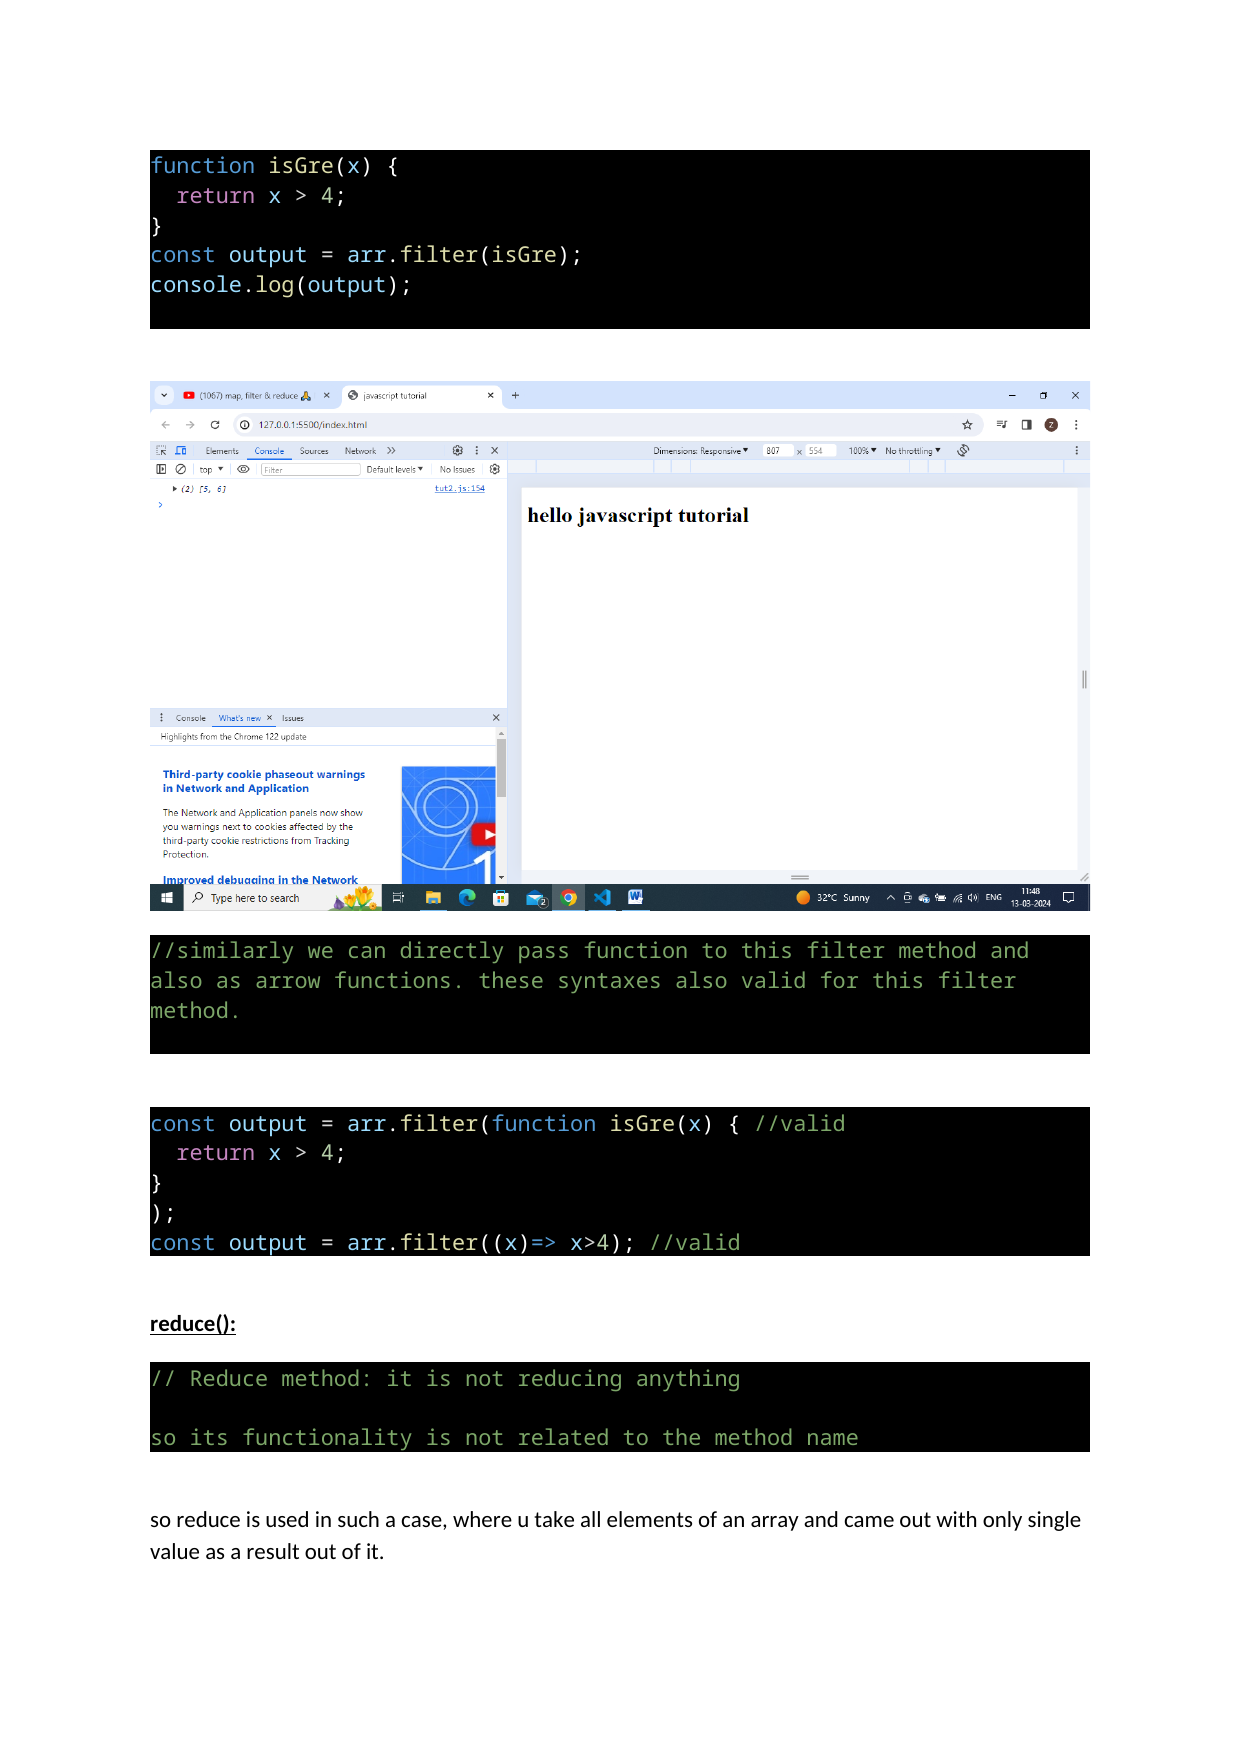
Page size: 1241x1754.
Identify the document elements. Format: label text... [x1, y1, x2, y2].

text //similarly we can directly pass function to this filter method and also as arrow functions. these syntaxes also valid for this filter method. [150, 935, 1090, 1025]
text return x > 4; [150, 180, 1090, 209]
text reduce(): [150, 1309, 1090, 1337]
text console.log(output); [150, 269, 1090, 299]
text return x > 4; [150, 1137, 1090, 1167]
text const output = arr.filter(isGre); [150, 239, 1090, 269]
text // Reduce method: it is not reducing anything [150, 1362, 1090, 1392]
picture [150, 381, 1091, 911]
text so reduce is used in such a case, where u take all elements of an array and came out with only single value as a result out of it. [150, 1505, 1090, 1565]
text } [150, 1167, 1090, 1197]
text const output = arr.filter((x)=> x>4); //valid [150, 1227, 1090, 1256]
text } [150, 209, 1090, 239]
text function isGre(x) { [150, 150, 1090, 180]
text const output = arr.filter(function isGre(x) { //valid [150, 1107, 1090, 1137]
text ); [150, 1197, 1090, 1227]
text so its functionality is not related to the method name [150, 1422, 1090, 1452]
